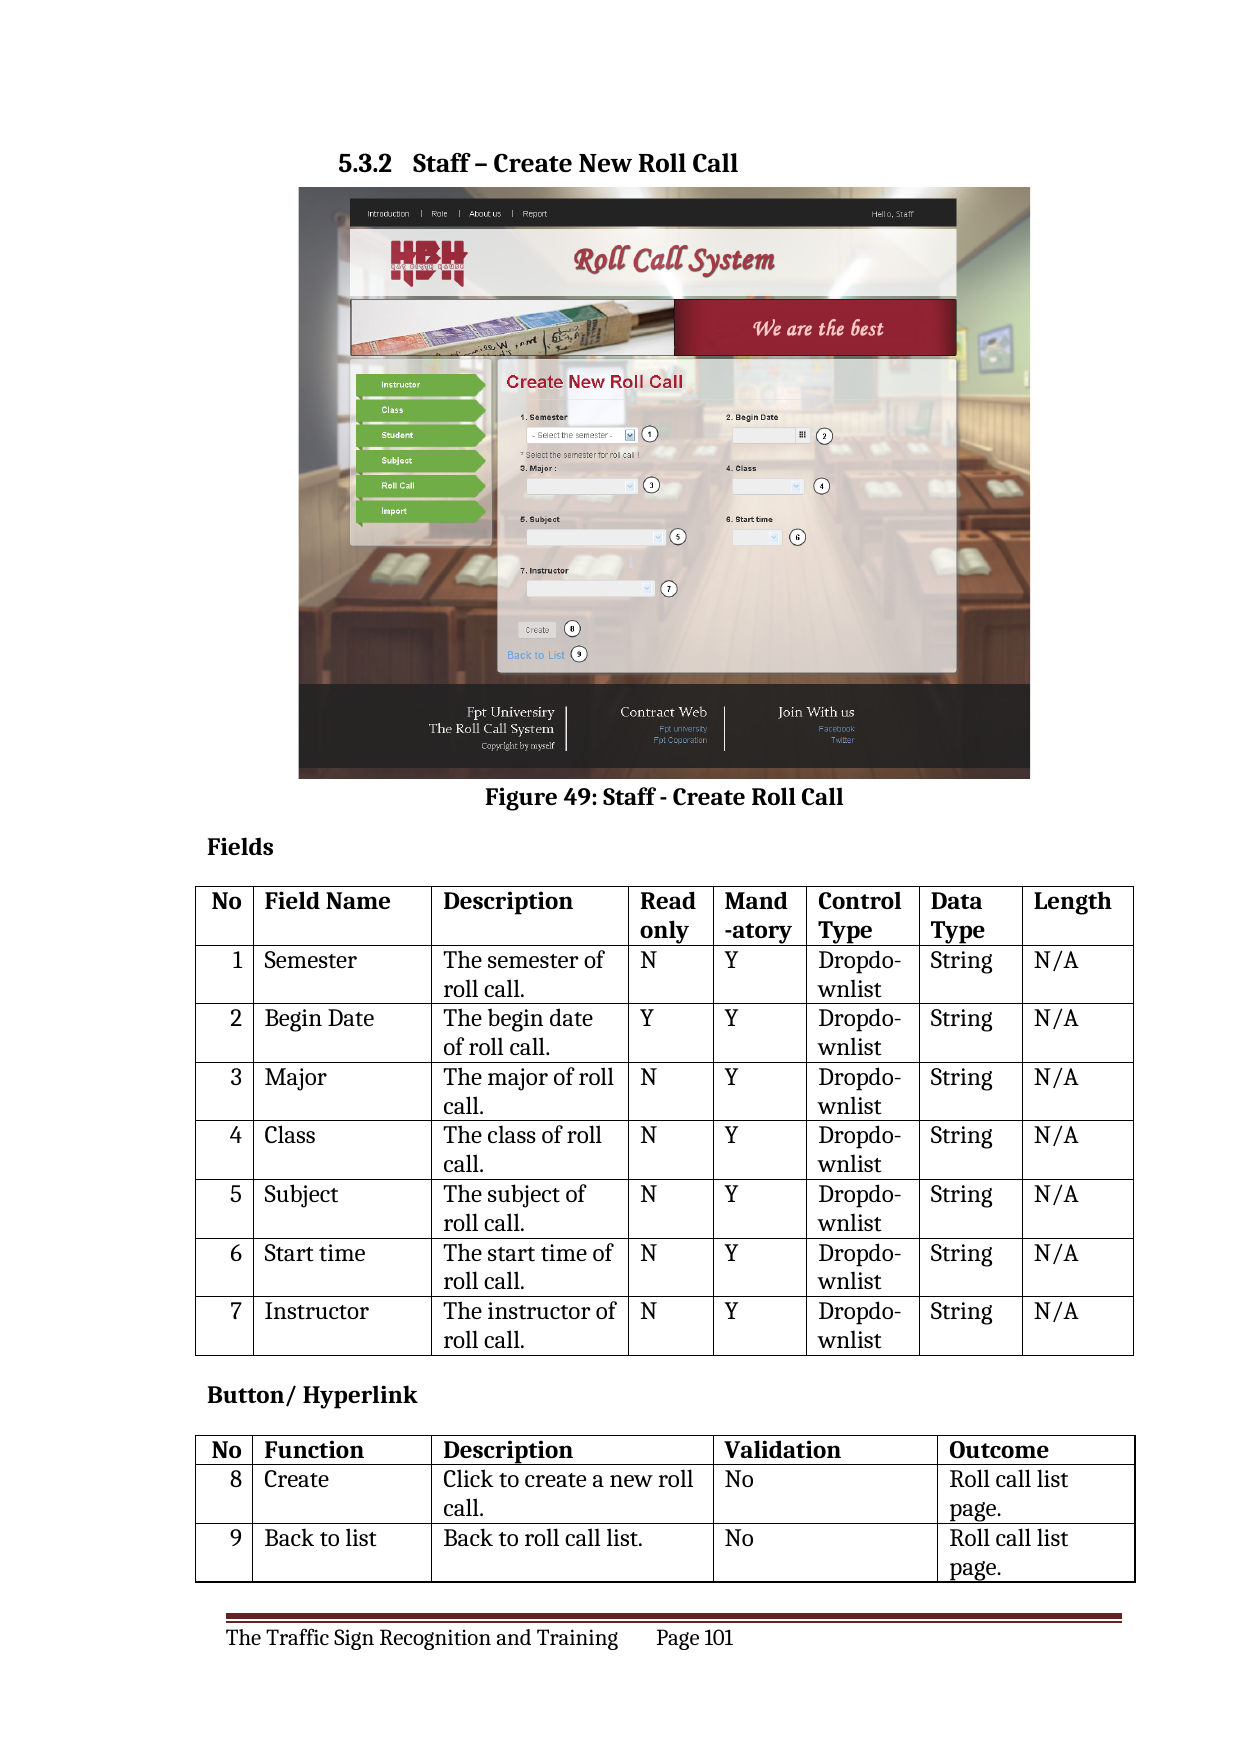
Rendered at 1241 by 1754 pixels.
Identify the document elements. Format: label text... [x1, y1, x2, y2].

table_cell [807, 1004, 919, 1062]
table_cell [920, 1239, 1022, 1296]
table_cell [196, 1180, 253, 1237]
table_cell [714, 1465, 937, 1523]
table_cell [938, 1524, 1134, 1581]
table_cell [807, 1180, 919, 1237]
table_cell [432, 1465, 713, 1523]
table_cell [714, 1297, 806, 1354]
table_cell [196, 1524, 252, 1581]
text Fields [207, 832, 1122, 861]
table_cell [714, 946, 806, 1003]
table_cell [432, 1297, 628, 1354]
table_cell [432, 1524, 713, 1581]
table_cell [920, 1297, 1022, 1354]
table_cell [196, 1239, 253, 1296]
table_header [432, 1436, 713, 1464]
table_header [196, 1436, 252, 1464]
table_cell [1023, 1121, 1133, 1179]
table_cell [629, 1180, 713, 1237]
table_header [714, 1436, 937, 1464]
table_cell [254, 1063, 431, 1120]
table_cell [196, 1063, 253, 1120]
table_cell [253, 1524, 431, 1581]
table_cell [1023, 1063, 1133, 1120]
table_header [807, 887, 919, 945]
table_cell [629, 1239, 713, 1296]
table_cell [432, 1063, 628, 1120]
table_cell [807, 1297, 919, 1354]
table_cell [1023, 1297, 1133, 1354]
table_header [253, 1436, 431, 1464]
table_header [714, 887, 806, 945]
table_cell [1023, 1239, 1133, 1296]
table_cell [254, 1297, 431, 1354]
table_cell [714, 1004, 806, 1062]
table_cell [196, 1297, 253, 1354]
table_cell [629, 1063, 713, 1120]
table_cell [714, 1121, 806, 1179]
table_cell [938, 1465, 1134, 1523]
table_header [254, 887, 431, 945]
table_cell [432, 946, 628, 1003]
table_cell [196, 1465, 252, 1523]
text Button/ Hyperlink [207, 1381, 1122, 1409]
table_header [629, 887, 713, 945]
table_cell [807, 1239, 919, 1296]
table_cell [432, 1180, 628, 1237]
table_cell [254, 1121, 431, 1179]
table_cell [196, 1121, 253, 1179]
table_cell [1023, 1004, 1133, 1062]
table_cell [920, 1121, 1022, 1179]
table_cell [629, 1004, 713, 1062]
picture [298, 187, 1031, 779]
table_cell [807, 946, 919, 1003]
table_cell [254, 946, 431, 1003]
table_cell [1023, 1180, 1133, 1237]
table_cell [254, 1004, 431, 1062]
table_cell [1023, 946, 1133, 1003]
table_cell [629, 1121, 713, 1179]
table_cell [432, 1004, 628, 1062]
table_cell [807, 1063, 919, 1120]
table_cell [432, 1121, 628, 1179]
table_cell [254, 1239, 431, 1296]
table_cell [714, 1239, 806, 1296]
subtitle Staff – Create New Roll Call [338, 148, 1122, 179]
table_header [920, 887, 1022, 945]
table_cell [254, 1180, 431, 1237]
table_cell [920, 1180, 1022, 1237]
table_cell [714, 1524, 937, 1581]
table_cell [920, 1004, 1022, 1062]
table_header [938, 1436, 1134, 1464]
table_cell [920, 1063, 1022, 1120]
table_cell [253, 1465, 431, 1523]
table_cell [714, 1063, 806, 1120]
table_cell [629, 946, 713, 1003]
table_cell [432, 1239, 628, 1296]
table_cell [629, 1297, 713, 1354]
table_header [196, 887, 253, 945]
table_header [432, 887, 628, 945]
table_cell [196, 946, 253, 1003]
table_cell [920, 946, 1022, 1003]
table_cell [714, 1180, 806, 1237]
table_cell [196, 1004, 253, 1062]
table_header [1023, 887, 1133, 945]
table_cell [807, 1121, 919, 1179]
